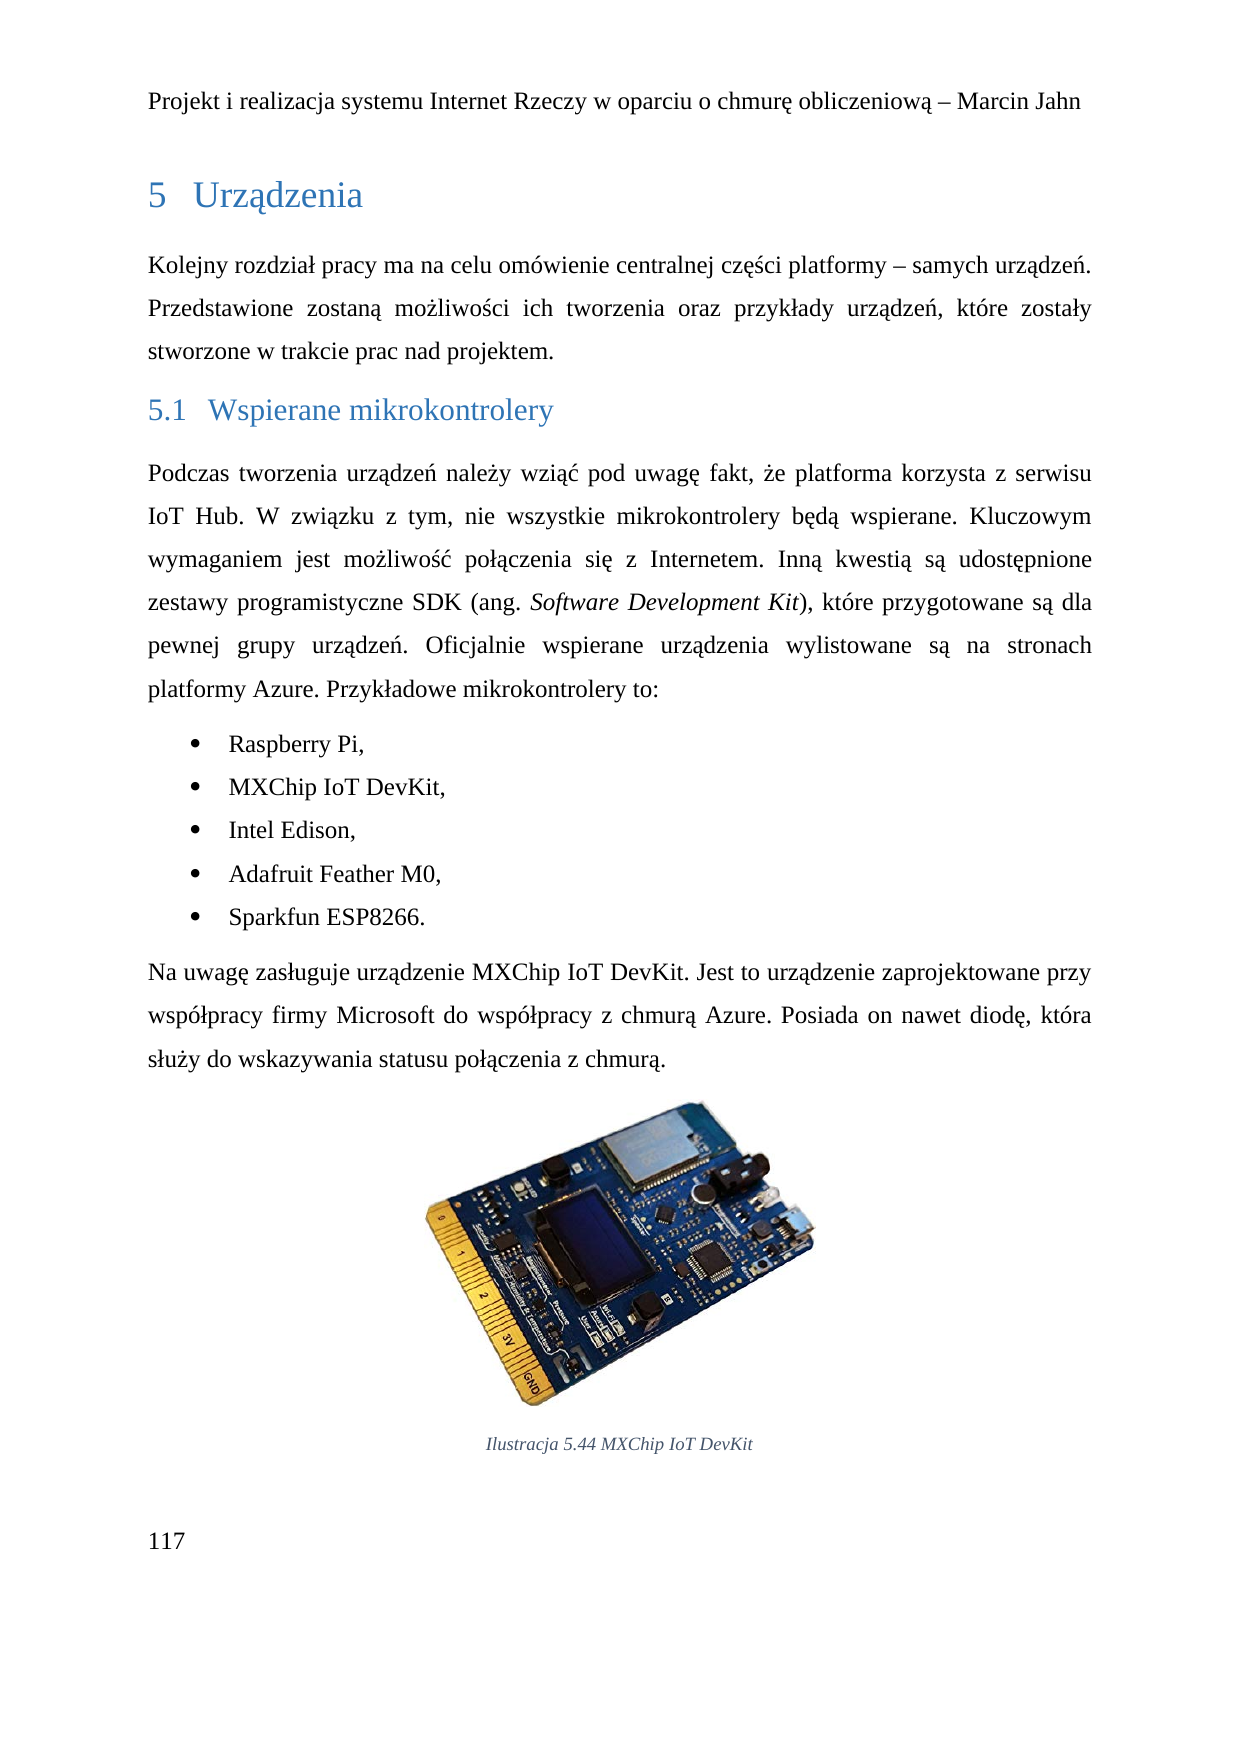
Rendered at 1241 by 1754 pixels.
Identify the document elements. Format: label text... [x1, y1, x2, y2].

list Intel Edison, [191, 816, 1093, 844]
subtitle Urządzenia [148, 173, 1093, 216]
text Kolejny rozdział pracy ma na celu omówienie centralnej części platformy – samych urządzeń. Przedstawione zostaną możliwości ich tworzenia oraz przykłady urządzeń, które zostały stworzone w trakcie prac nad projektem. [148, 250, 1093, 365]
text Podczas tworzenia urządzeń należy wziąć pod uwagę fakt, że platforma korzysta z serwisu IoT Hub. W związku z tym, nie wszystkie mikrokontrolery będą wspierane. Kluczowym wymaganiem jest możliwość połączenia się z Internetem. Inną kwestią są udostępnione zestawy programistyczne SDK (ang. Software Development Kit), które przygotowane są dla pewnej grupy urządzeń. Oficjalnie wspierane urządzenia wylistowane są na stronach platformy Azure. Przykładowe mikrokontrolery to: [148, 458, 1093, 702]
picture [424, 1099, 817, 1407]
text Na uwagę zasługuje urządzenie MXChip IoT DevKit. Jest to urządzenie zaprojektowane przy współpracy firmy Microsoft do współpracy z chmurą Azure. Posiada on nawet diodę, która służy do wskazywania statusu połączenia z chmurą. [148, 957, 1093, 1072]
list Raspberry Pi, [191, 729, 1093, 758]
list MXChip IoT DevKit, [191, 772, 1093, 801]
subtitle Wspierane mikrokontrolery [148, 392, 1093, 428]
list Sparkfun ESP8266. [191, 902, 1093, 931]
list Adafruit Feather M0, [191, 859, 1093, 887]
